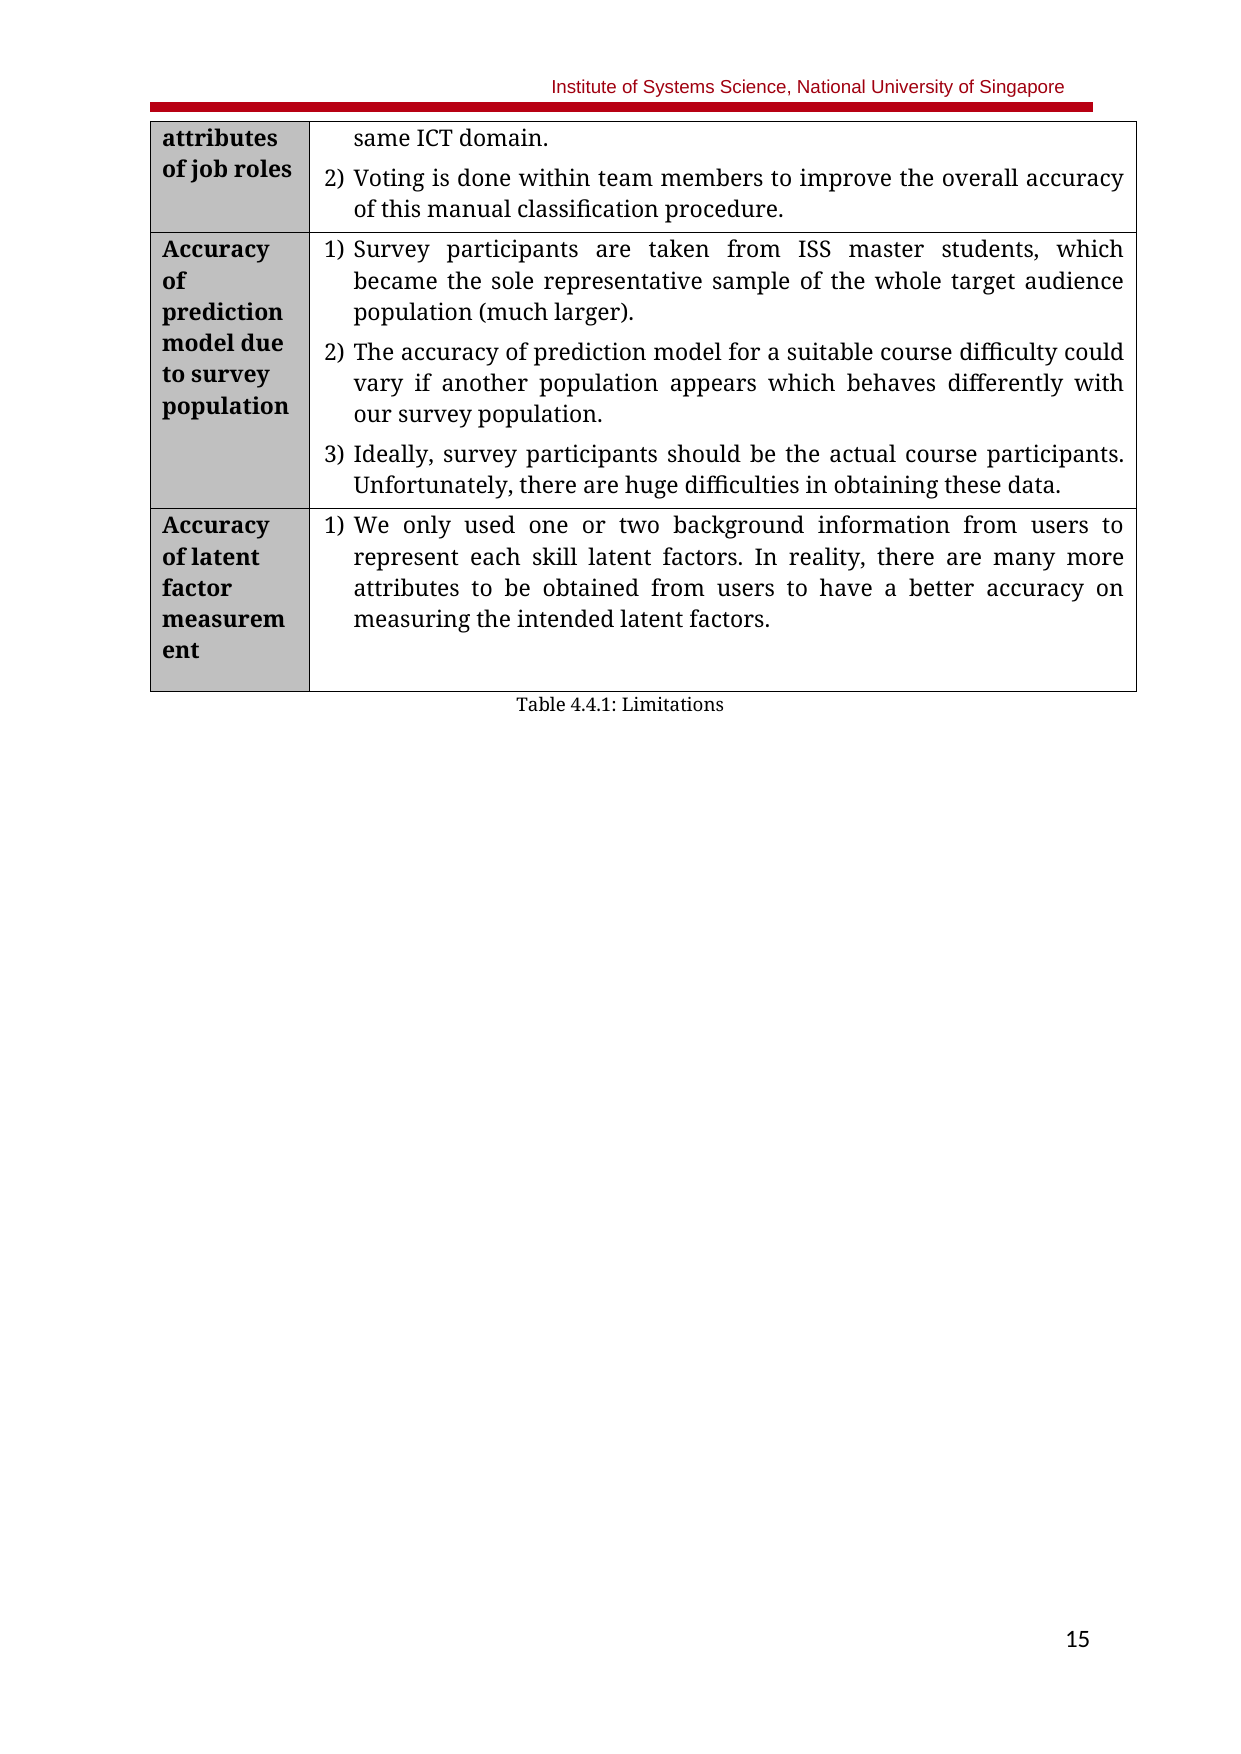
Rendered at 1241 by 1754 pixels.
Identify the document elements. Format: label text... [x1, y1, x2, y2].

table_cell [151, 122, 309, 232]
table_cell We only used one or two background information from users to represent each skill latent factors. In reality, there are many more attributes to be obtained from users to have a better accuracy on measuring the intended latent factors. [310, 509, 1136, 691]
table_cell Survey participants are taken from ISS master students, which became the sole representative sample of the whole target audience population (much larger). The accuracy of prediction model for a suitable course difficulty could vary if another population appears which behaves differently with our survey population. Ideally, survey participants should be the actual course participants. Unfortunately, there are huge difficulties in obtaining these data. [310, 233, 1136, 508]
table_cell Accuracy of latent factor measurement [151, 509, 309, 691]
table_cell Accuracy of prediction model due to survey population [151, 233, 309, 508]
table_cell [310, 122, 1136, 232]
text Table 4.4.1: Limitations [150, 692, 1090, 717]
